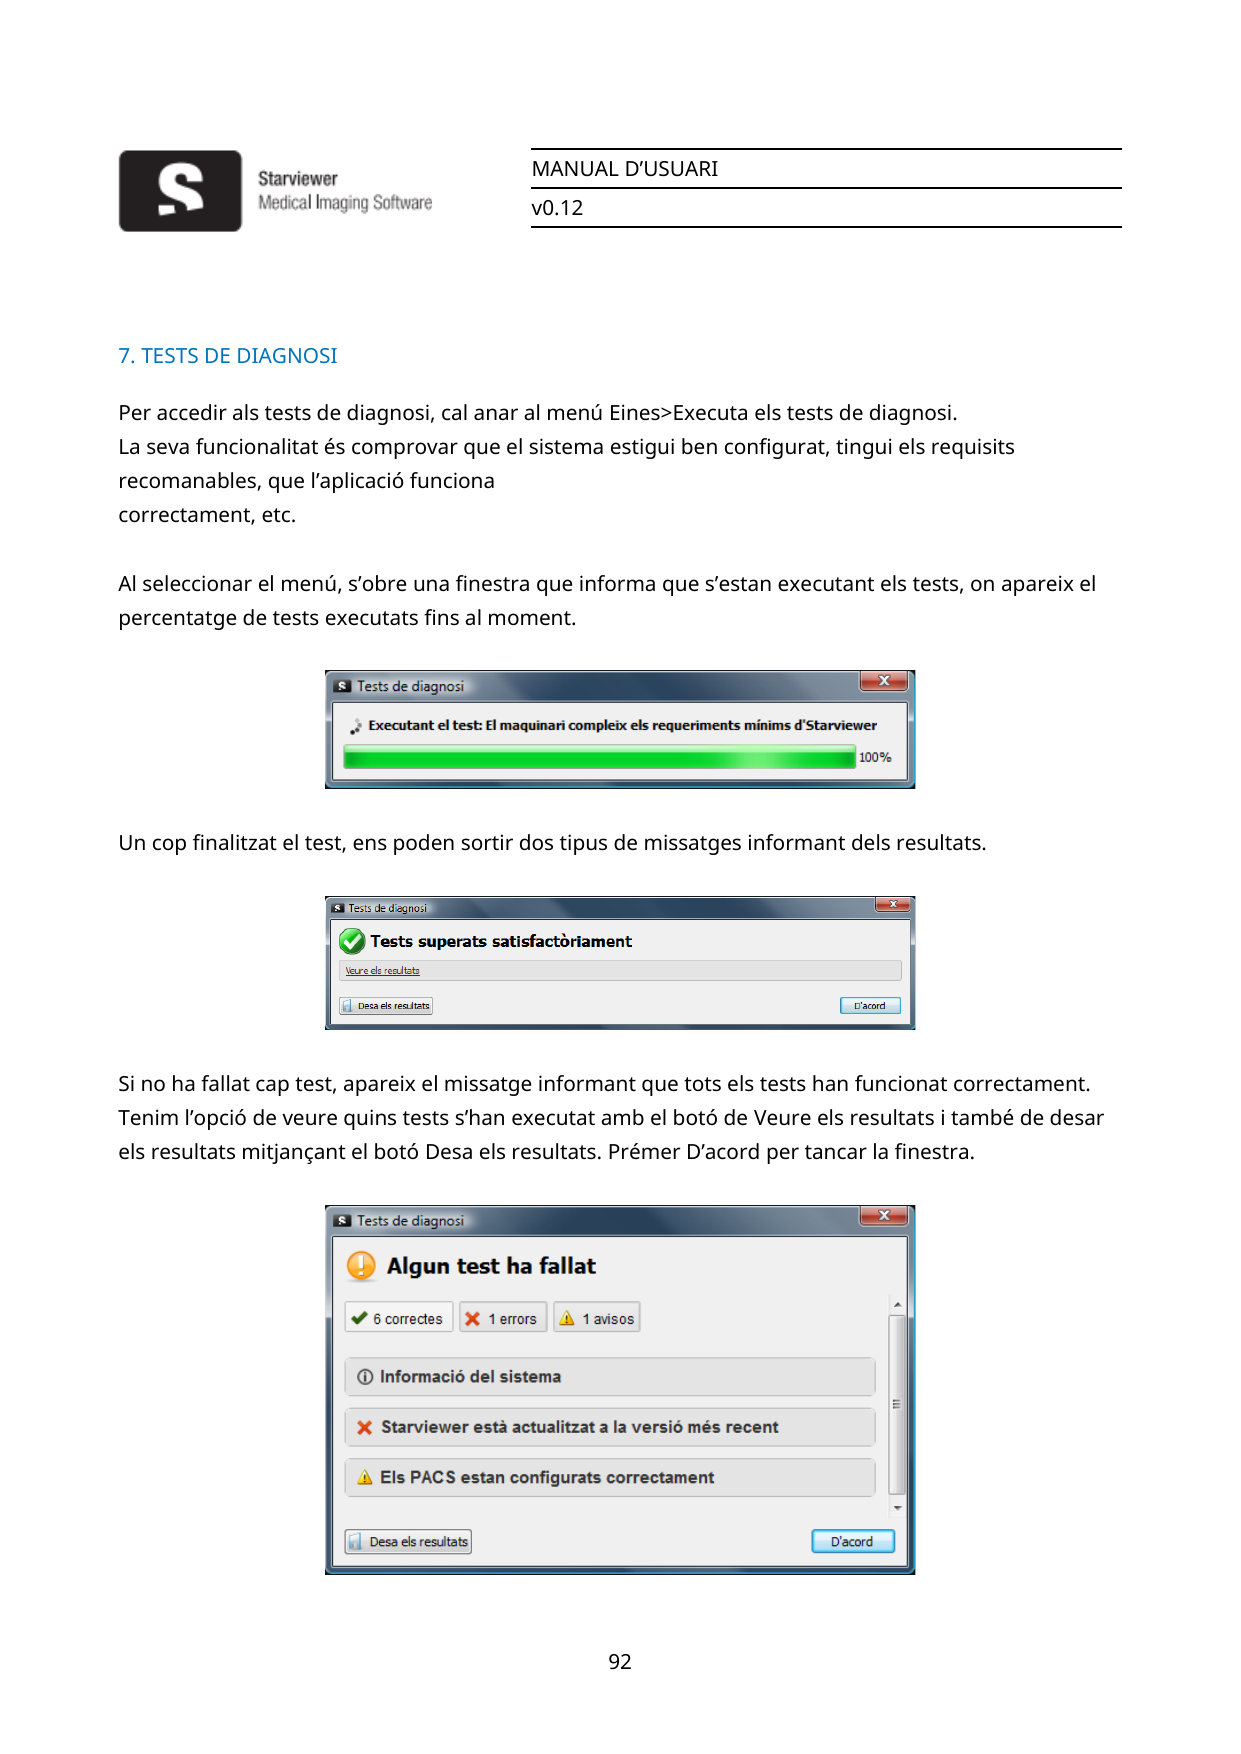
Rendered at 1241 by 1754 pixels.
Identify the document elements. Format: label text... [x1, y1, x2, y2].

text La seva funcionalitat és comprovar que el sistema estigui ben configurat, tingui els requisits recomanables, que l’aplicació funciona [118, 432, 1122, 495]
picture [325, 1205, 916, 1575]
text Per accedir als tests de diagnosi, cal anar al menú Eines>Executa els tests de diagnosi. [118, 398, 1122, 427]
picture [325, 670, 916, 789]
subtitle Tests de diagnosi [118, 341, 1122, 370]
text Si no ha fallat cap test, apareix el missatge informant que tots els tests han funcionat correctament. Tenim l’opció de veure quins tests s’han executat amb el botó de Veure els resultats i també de desar els resultats mitjançant el botó Desa els resultats. Prémer D’acord per tancar la finestra. [118, 1069, 1122, 1166]
picture [325, 896, 916, 1030]
text Un cop finalitzat el test, ens poden sortir dos tipus de missatges informant dels resultats. [118, 828, 1122, 857]
text correctament, etc. [118, 501, 1122, 529]
text Al seleccionar el menú, s’obre una finestra que informa que s’estan executant els tests, on apareix el percentatge de tests executats fins al moment. [118, 569, 1122, 631]
